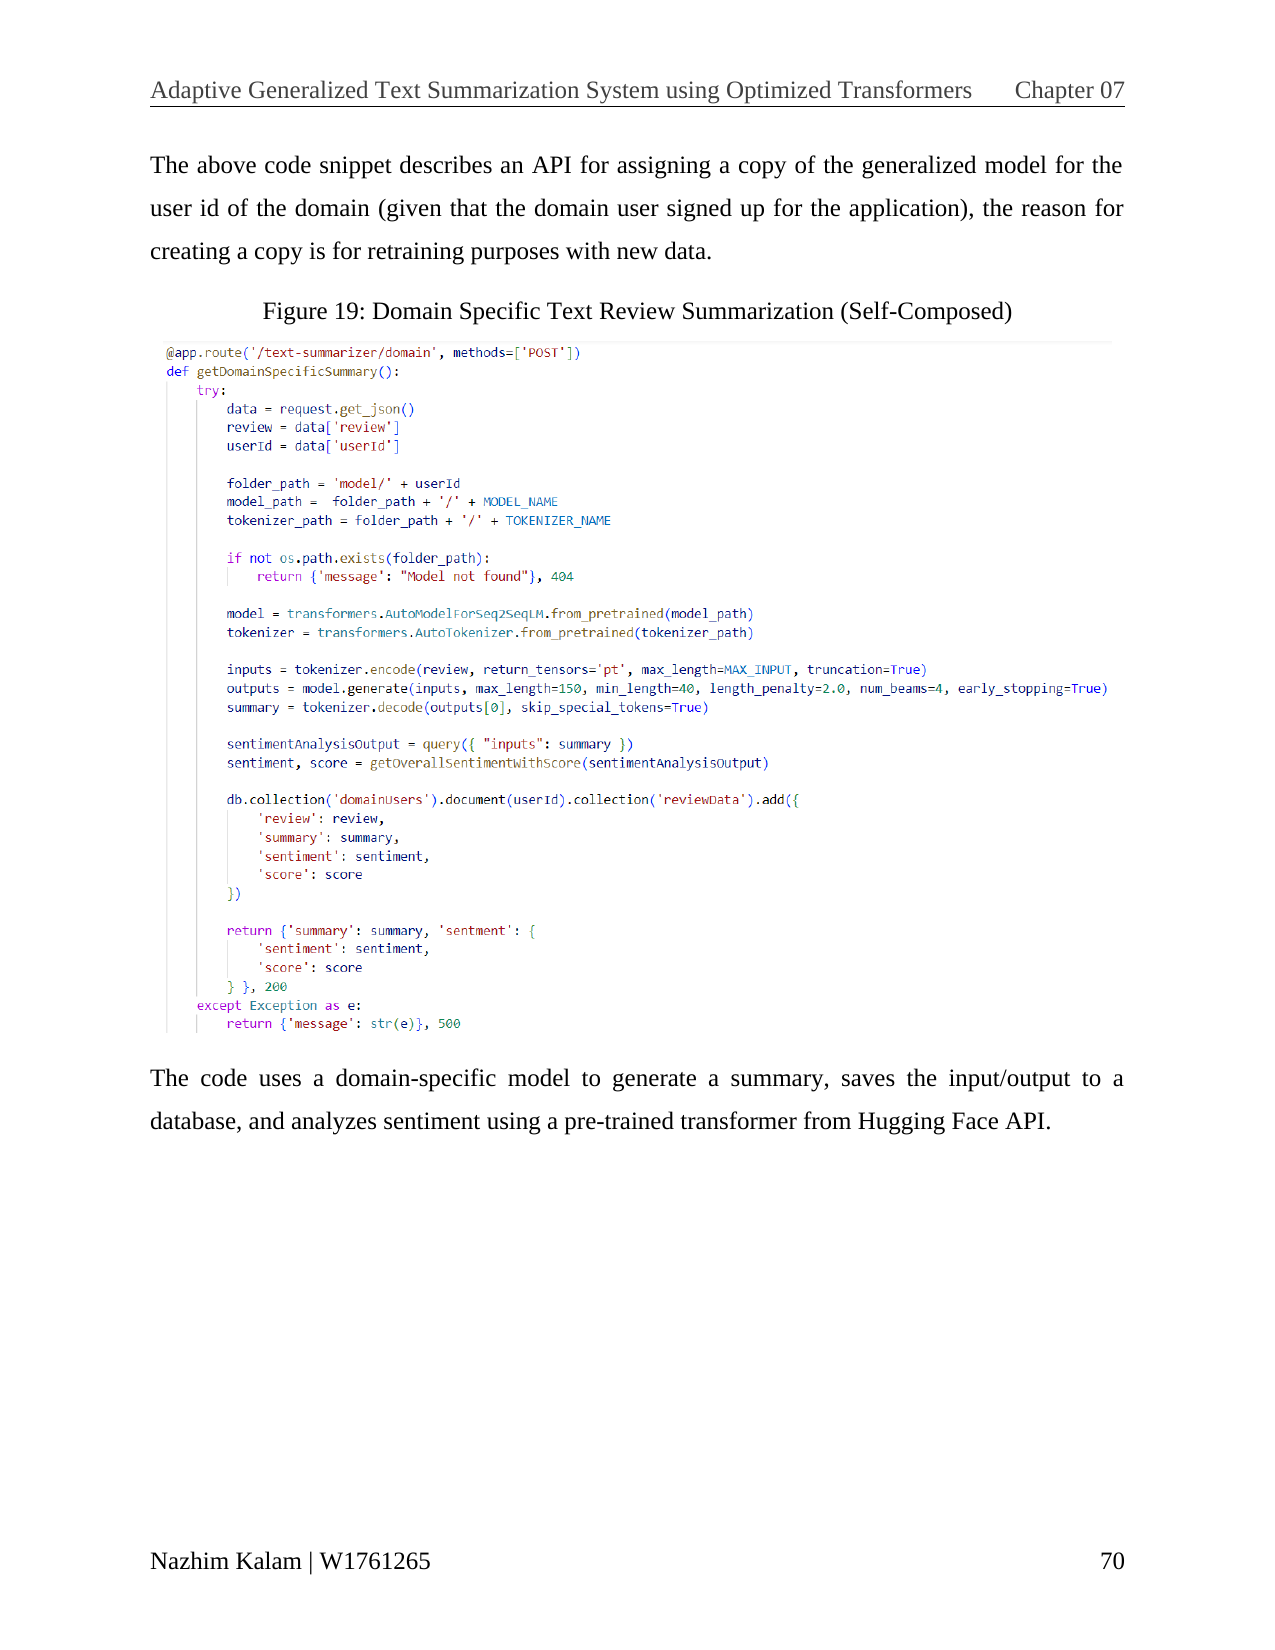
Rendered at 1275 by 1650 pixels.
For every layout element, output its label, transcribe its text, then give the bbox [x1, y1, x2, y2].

text The above code snippet describes an API for assigning a copy of the generalized model for the user id of the domain (given that the domain user signed up for the application), the reason for creating a copy is for retraining purposes with new data. [150, 150, 1125, 265]
picture [163, 341, 1112, 1033]
text Figure : Domain Specific Text Review Summarization (Self-Composed) [150, 296, 1125, 325]
text The code uses a domain-specific model to generate a summary, saves the input/output to a database, and analyzes sentiment using a pre-trained transformer from Hugging Face API. [150, 1063, 1125, 1135]
